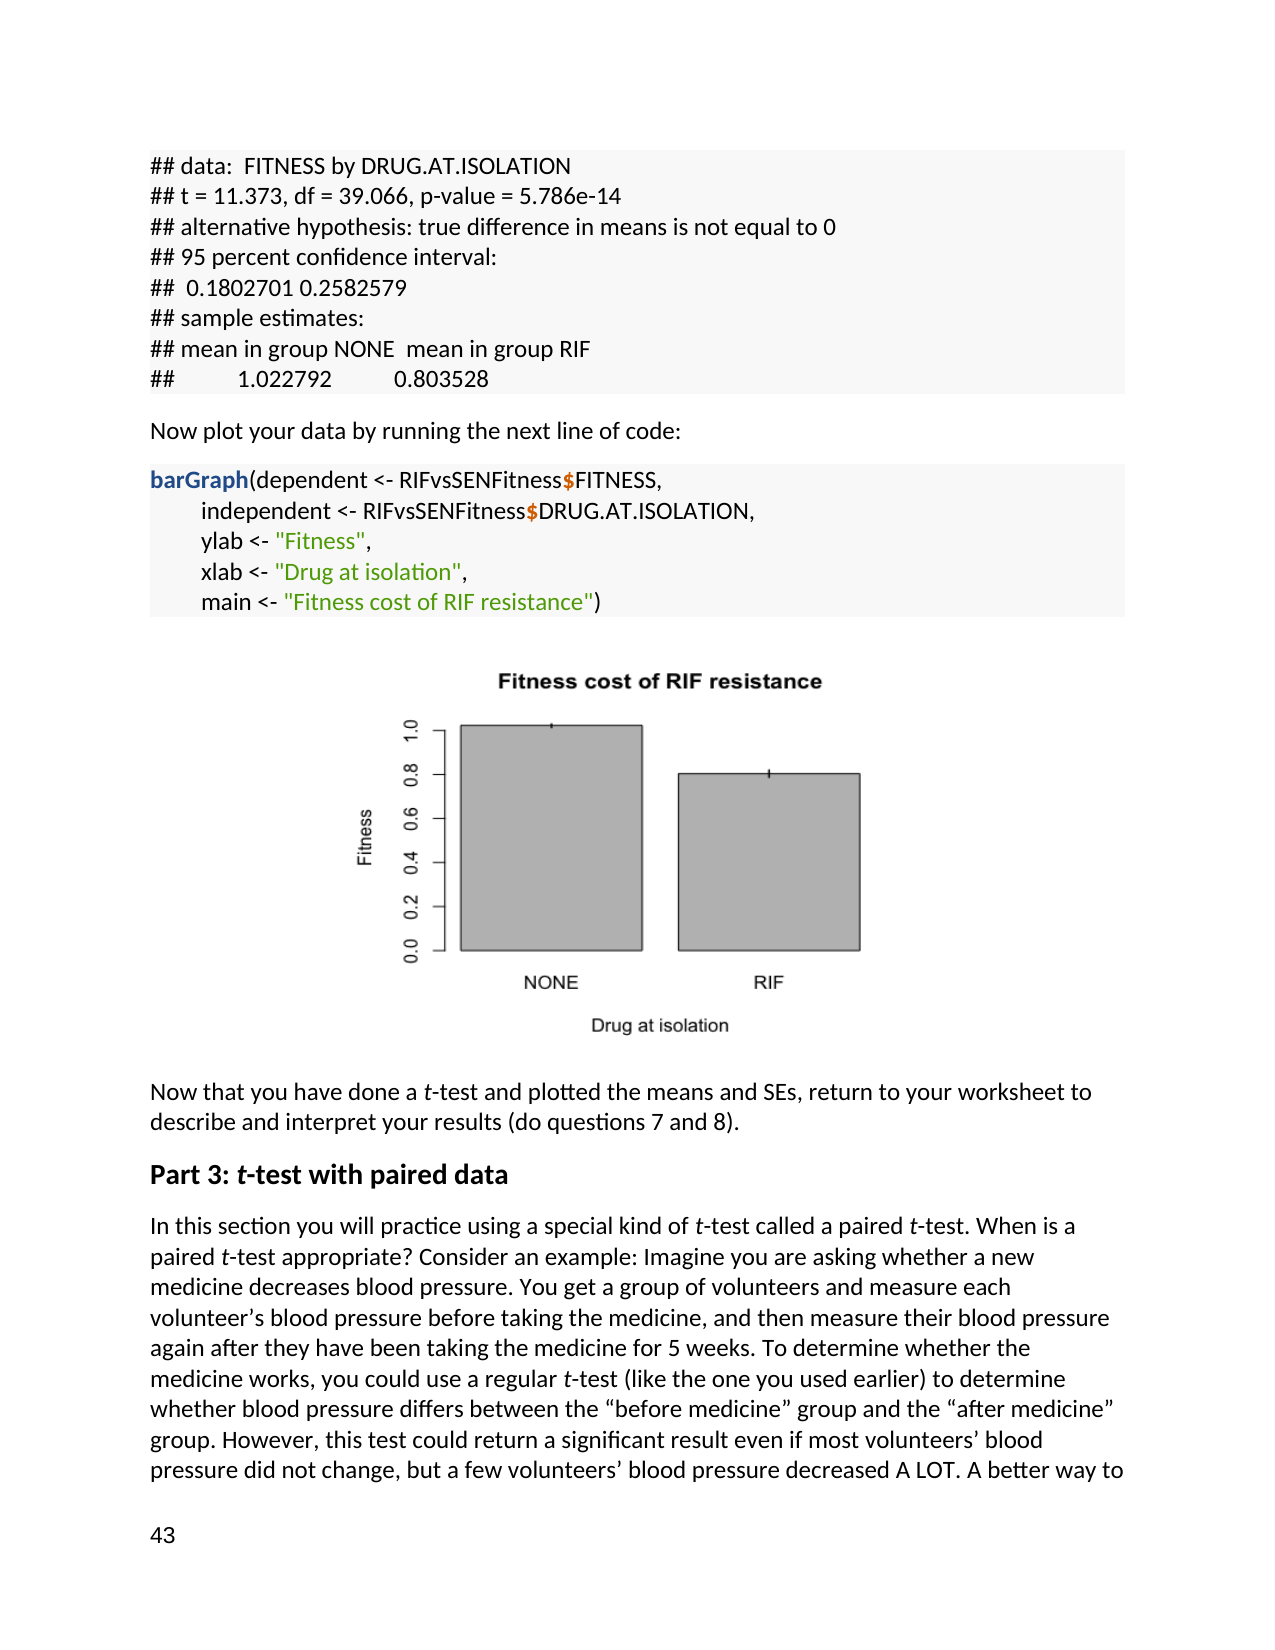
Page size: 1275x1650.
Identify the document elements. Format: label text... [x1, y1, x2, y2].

text Now that you have done a t-test and plotted the means and SEs, return to your worksheet to describe and interpret your results (do questions 7 and 8). [150, 1076, 1125, 1137]
text barGraph(dependent <- RIFvsSENFitness$FITNESS, independent <- RIFvsSENFitness$DRUG.AT.ISOLATION, ylab <- "Fitness", xlab <- "Drug at isolation", main <- "Fitness cost of RIF resistance") [372, 464, 1125, 617]
text Now plot your data by running the next line of code: [150, 415, 1125, 446]
picture [351, 637, 924, 1058]
text Part 3: t-test with paired data [150, 1156, 1125, 1191]
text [150, 1210, 1125, 1485]
